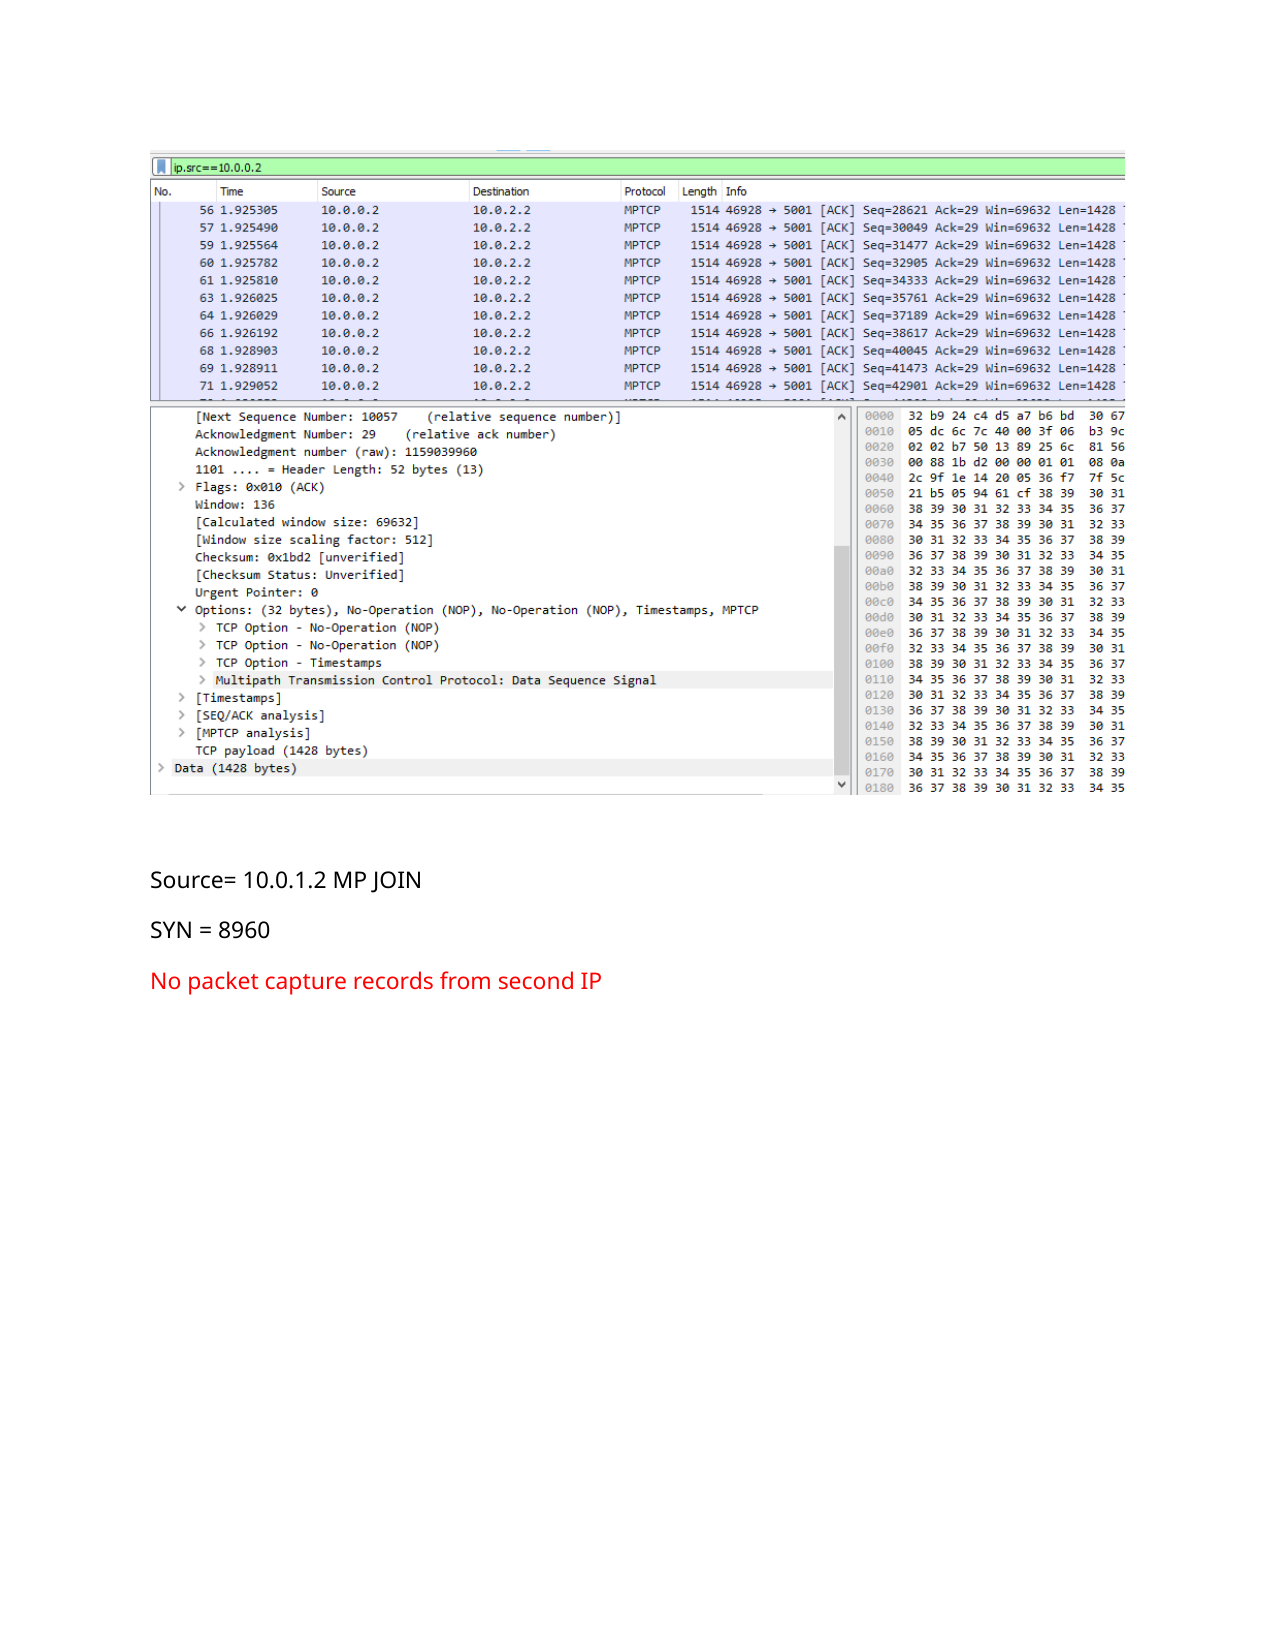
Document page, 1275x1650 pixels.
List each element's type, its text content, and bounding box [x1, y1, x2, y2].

text Source= 10.0.1.2 MP JOIN [150, 864, 1125, 895]
picture [150, 150, 1125, 795]
text No packet capture records from second IP [150, 964, 1125, 996]
text SYN = 8960 [150, 914, 1125, 945]
